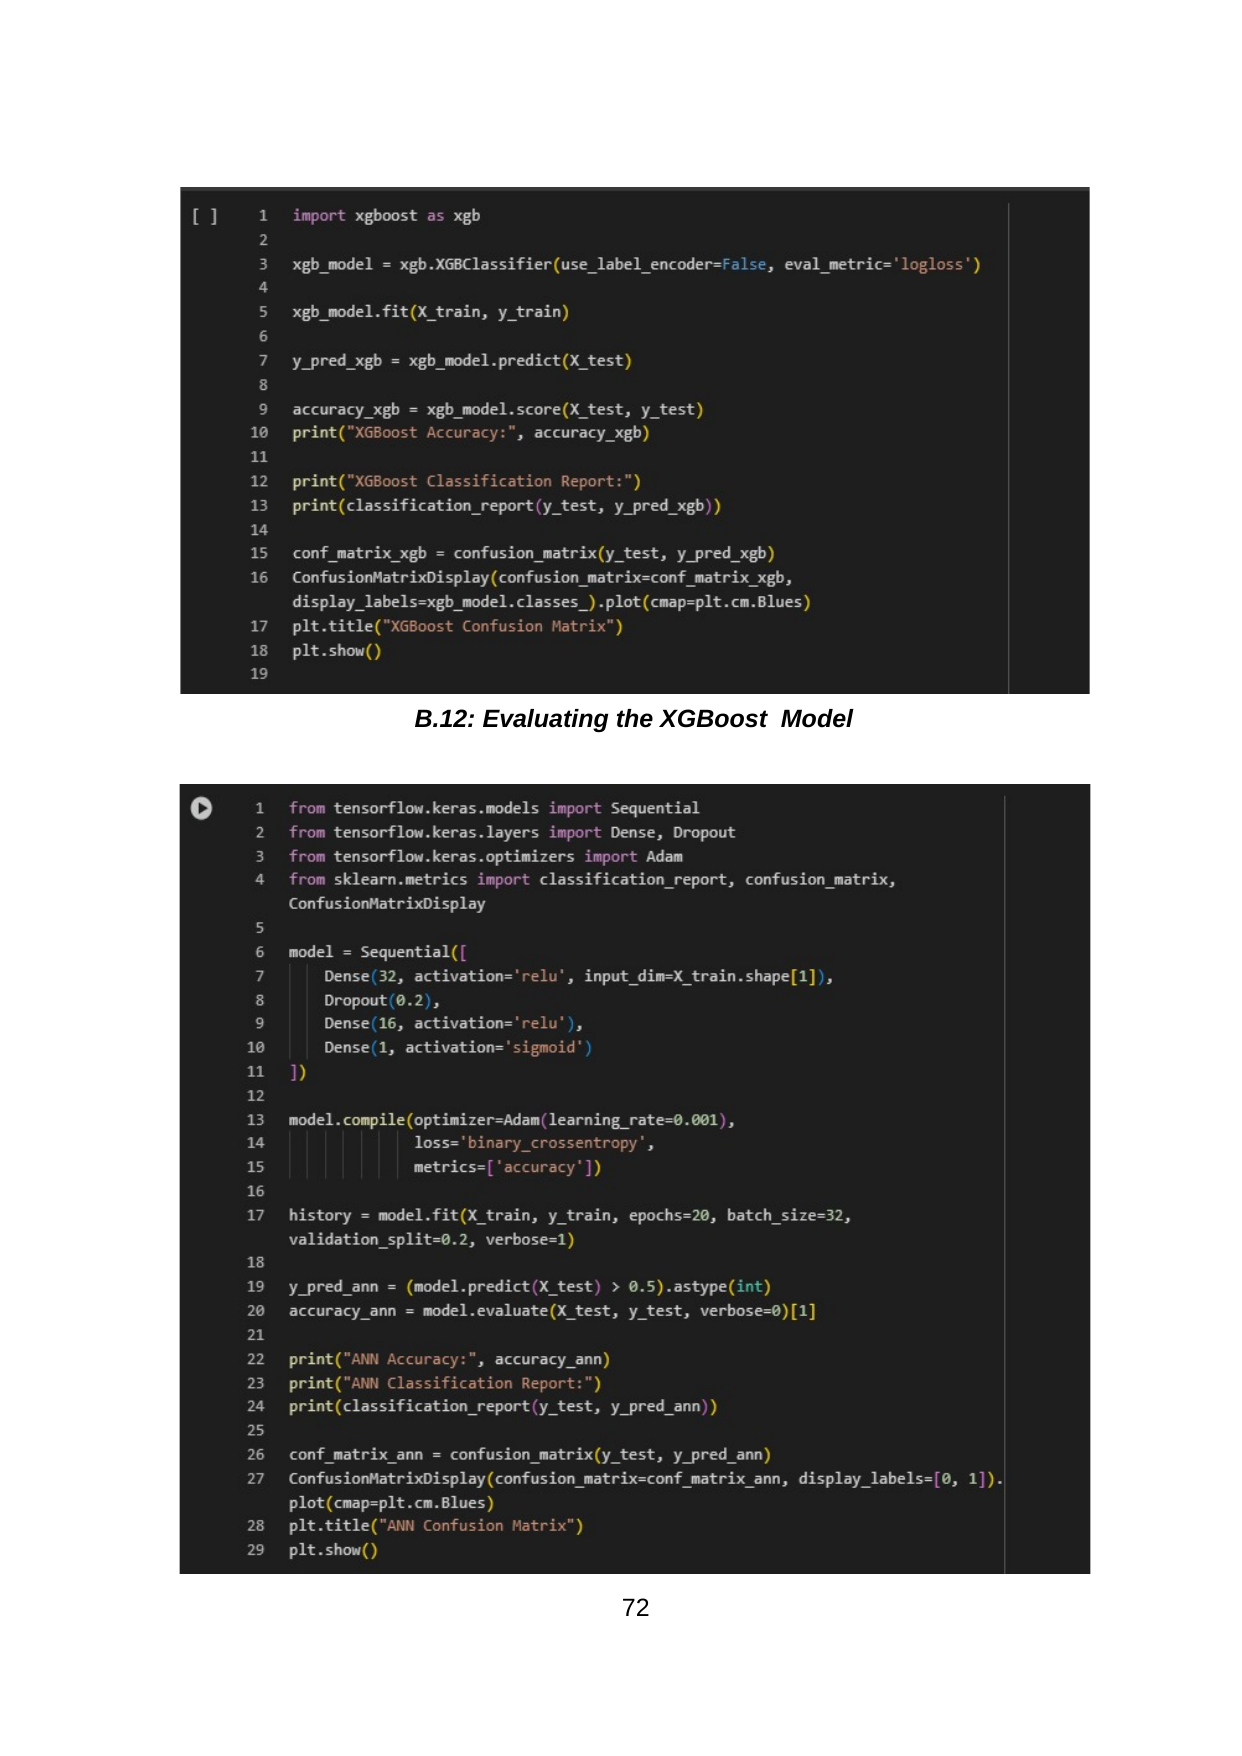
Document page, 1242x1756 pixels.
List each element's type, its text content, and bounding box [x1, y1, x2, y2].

text B.12: Evaluating the XGBoost Model [177, 704, 1093, 733]
picture [179, 784, 1091, 1574]
picture [180, 187, 1090, 694]
